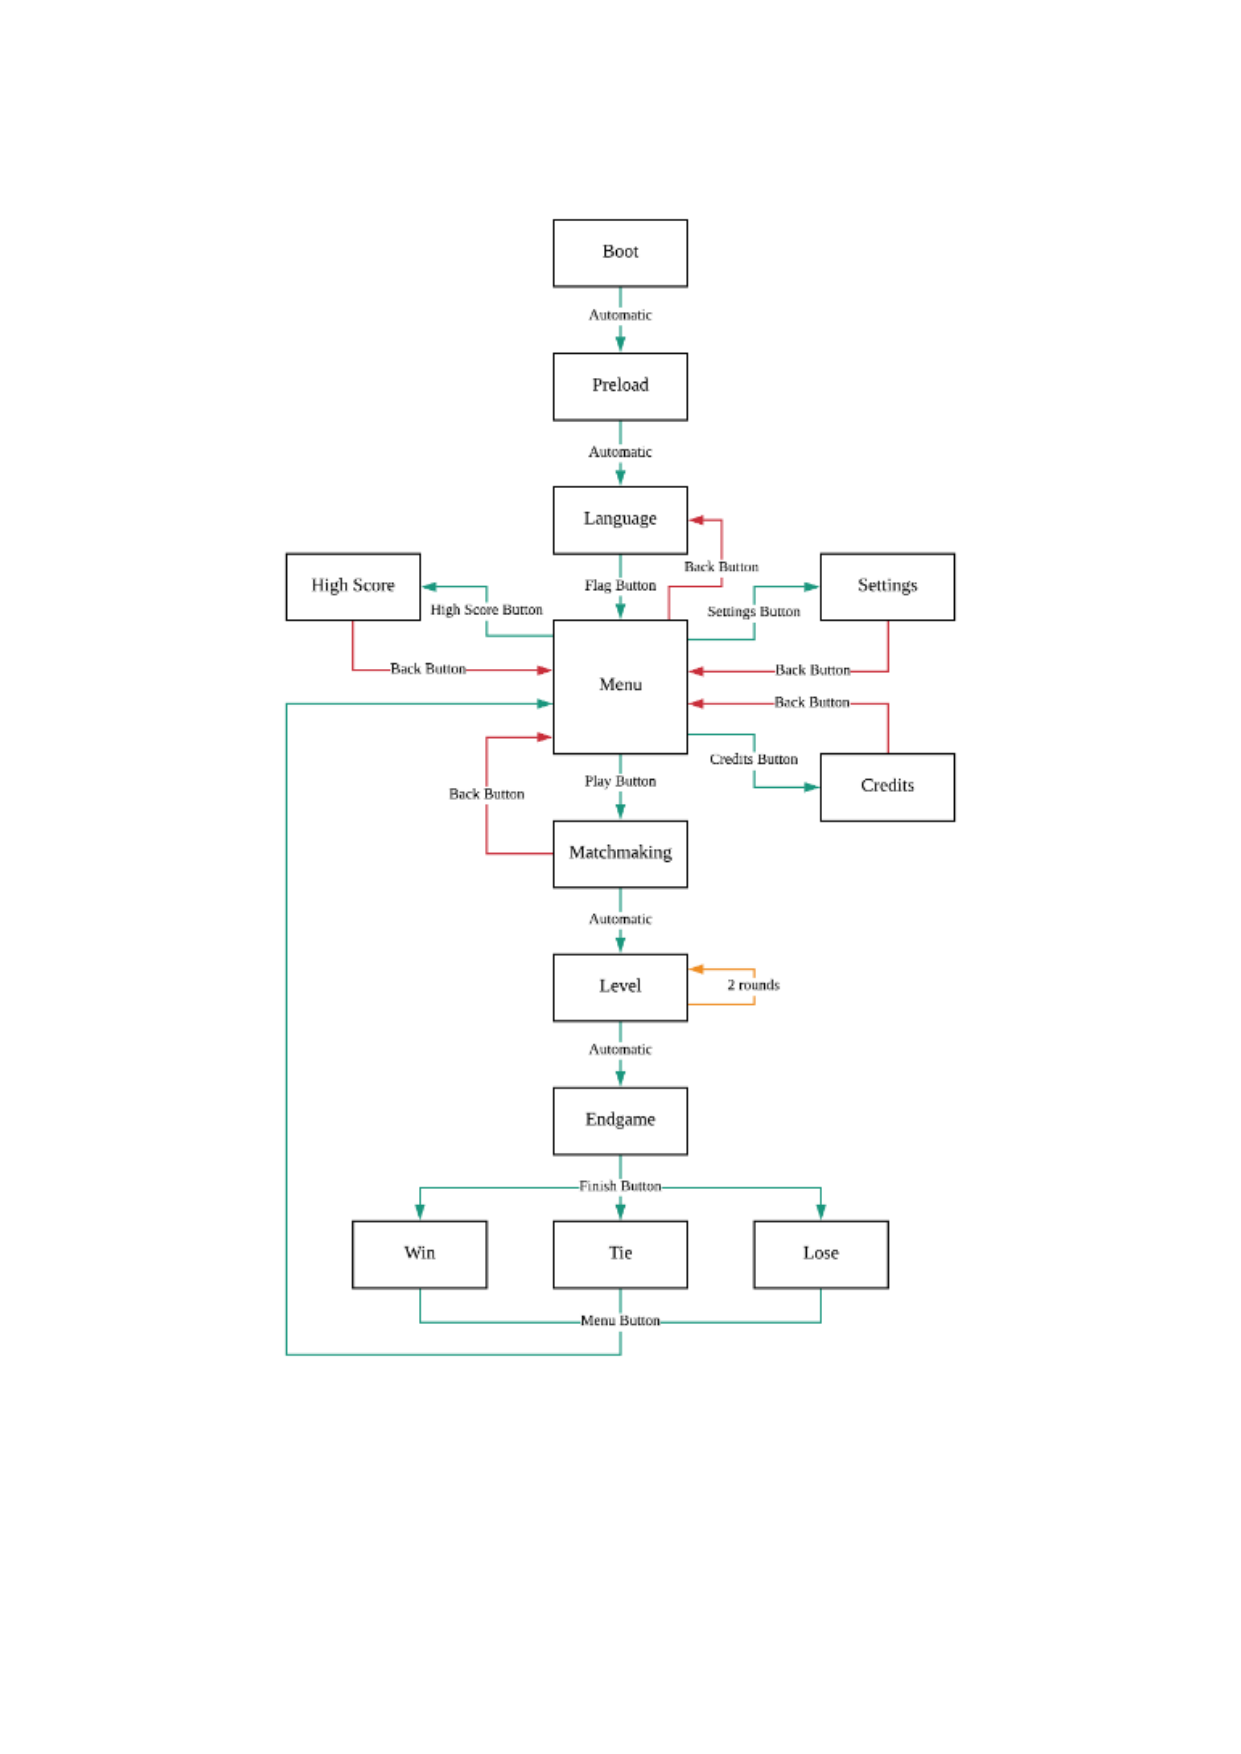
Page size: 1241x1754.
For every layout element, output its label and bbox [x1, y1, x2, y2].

picture [233, 168, 995, 1409]
